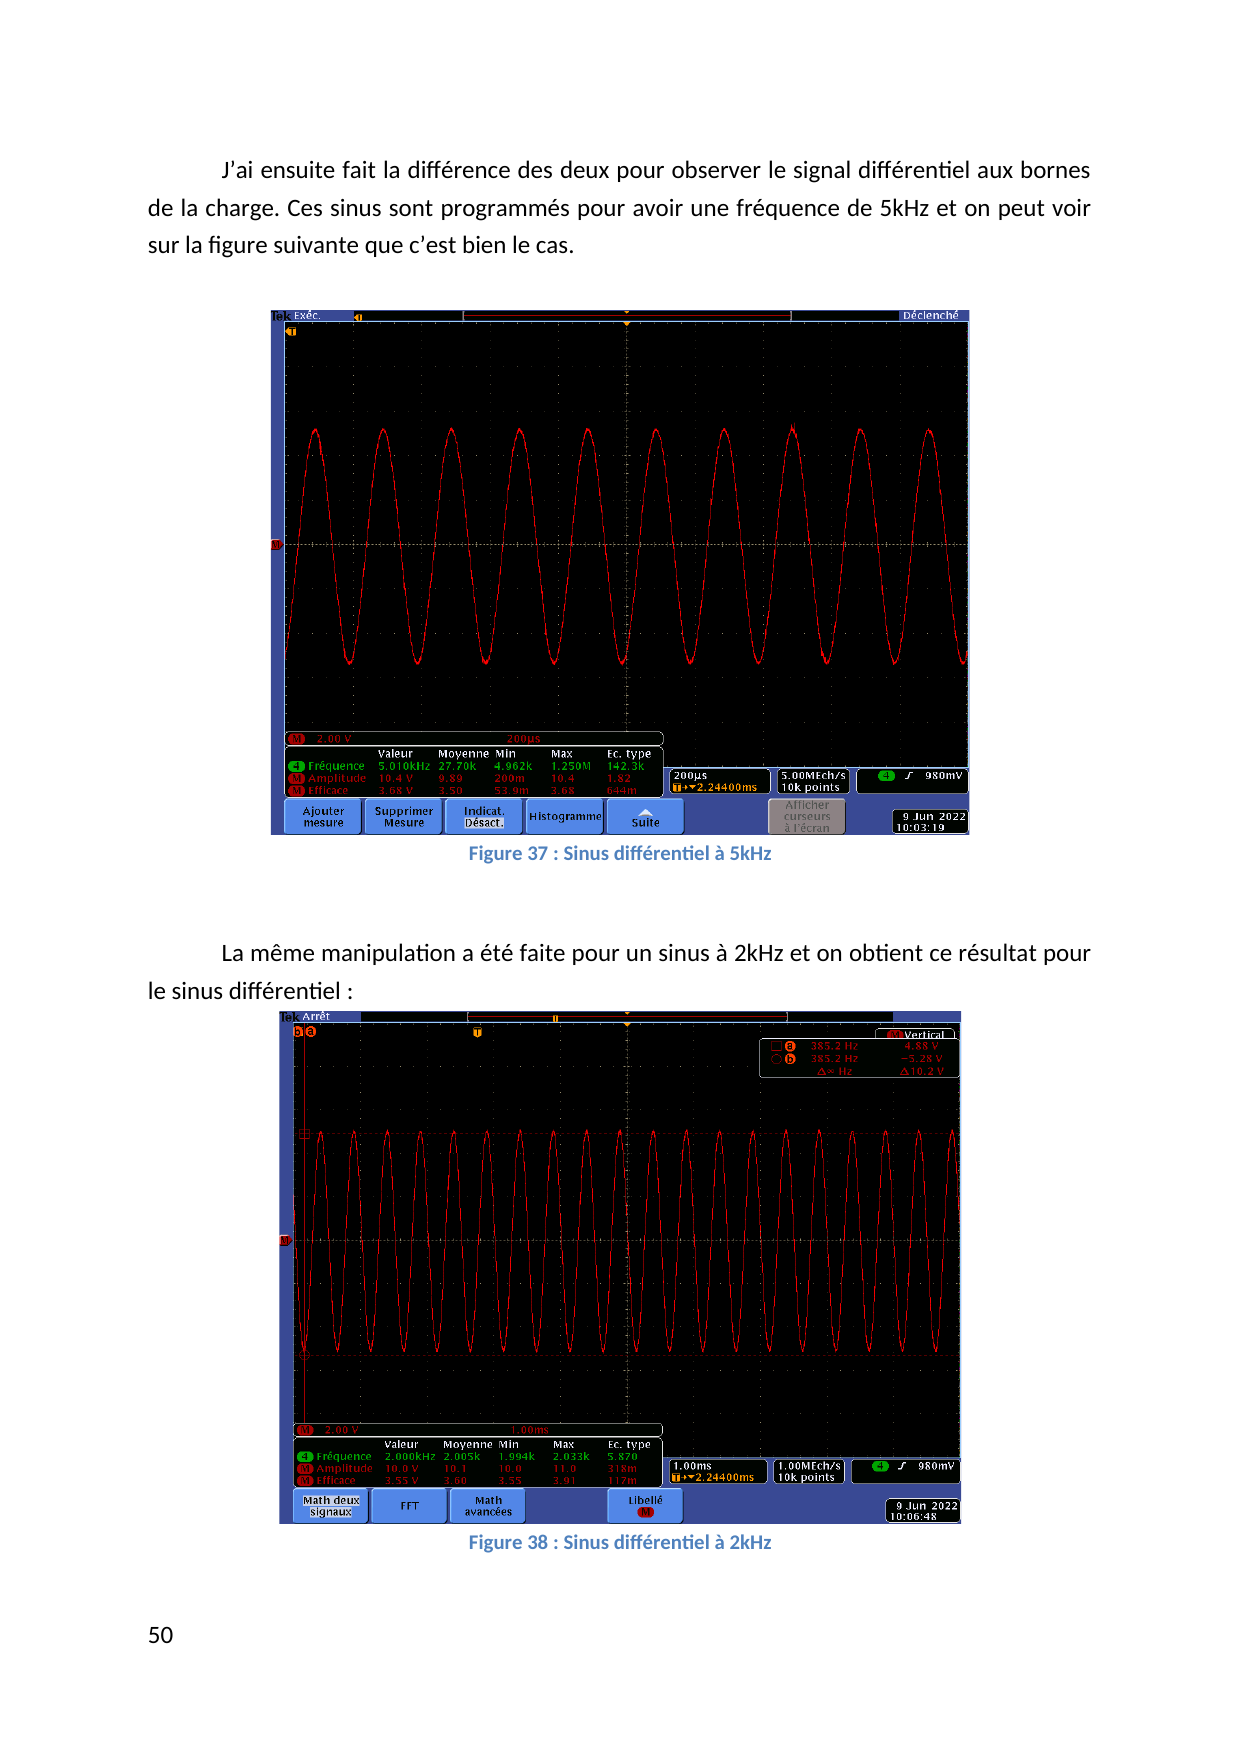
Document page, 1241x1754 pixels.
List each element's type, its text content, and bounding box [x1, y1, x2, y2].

picture [270, 310, 970, 835]
text La même manipulation a été faite pour un sinus à 2kHz et on obtient ce résultat pour le sinus différentiel : [148, 930, 1093, 1005]
text J’ai ensuite fait la différence des deux pour observer le signal différentiel aux bornes de la charge. Ces sinus sont programmés pour avoir une fréquence de 5kHz et on peut voir sur la figure suivante que c’est bien le cas. [148, 148, 1093, 260]
picture [279, 1011, 962, 1524]
